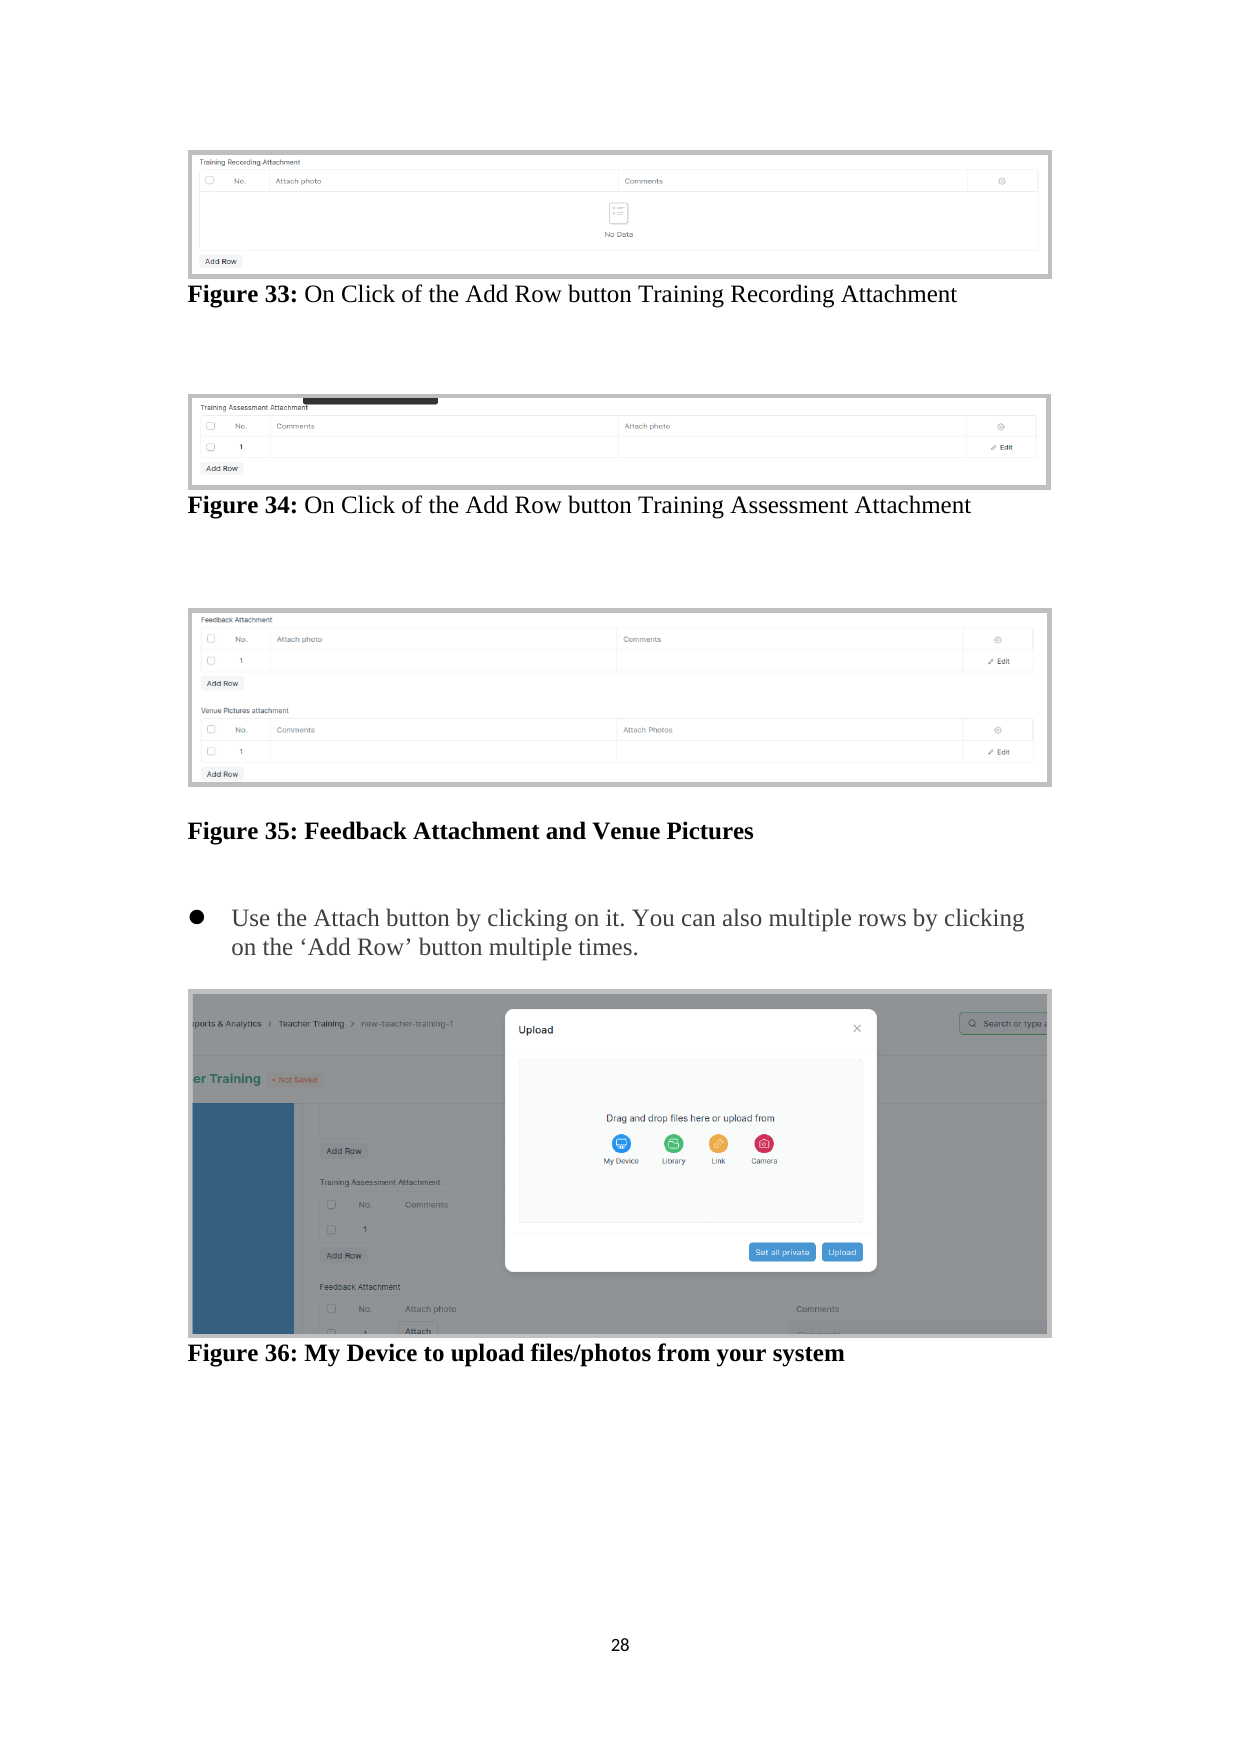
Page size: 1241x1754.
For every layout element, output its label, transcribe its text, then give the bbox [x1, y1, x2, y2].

list Use the Attach button by clicking on it. You can also multiple rows by clicking on the ‘Add Row’ button multiple times. [639, 903, 1053, 960]
picture [192, 613, 1047, 782]
text Figure 34: On Click of the Add Row button Training Assessment Attachment [187, 490, 1053, 519]
picture [192, 994, 1047, 1334]
picture [192, 155, 1048, 274]
text Figure 33: On Click of the Add Row button Training Recording Attachment [187, 279, 1053, 307]
list Figure 35: Feedback Attachment and Venue Pictures [187, 816, 1053, 845]
picture [192, 398, 1046, 485]
text Figure 36: My Device to upload files/photos from your system [187, 1338, 1053, 1367]
